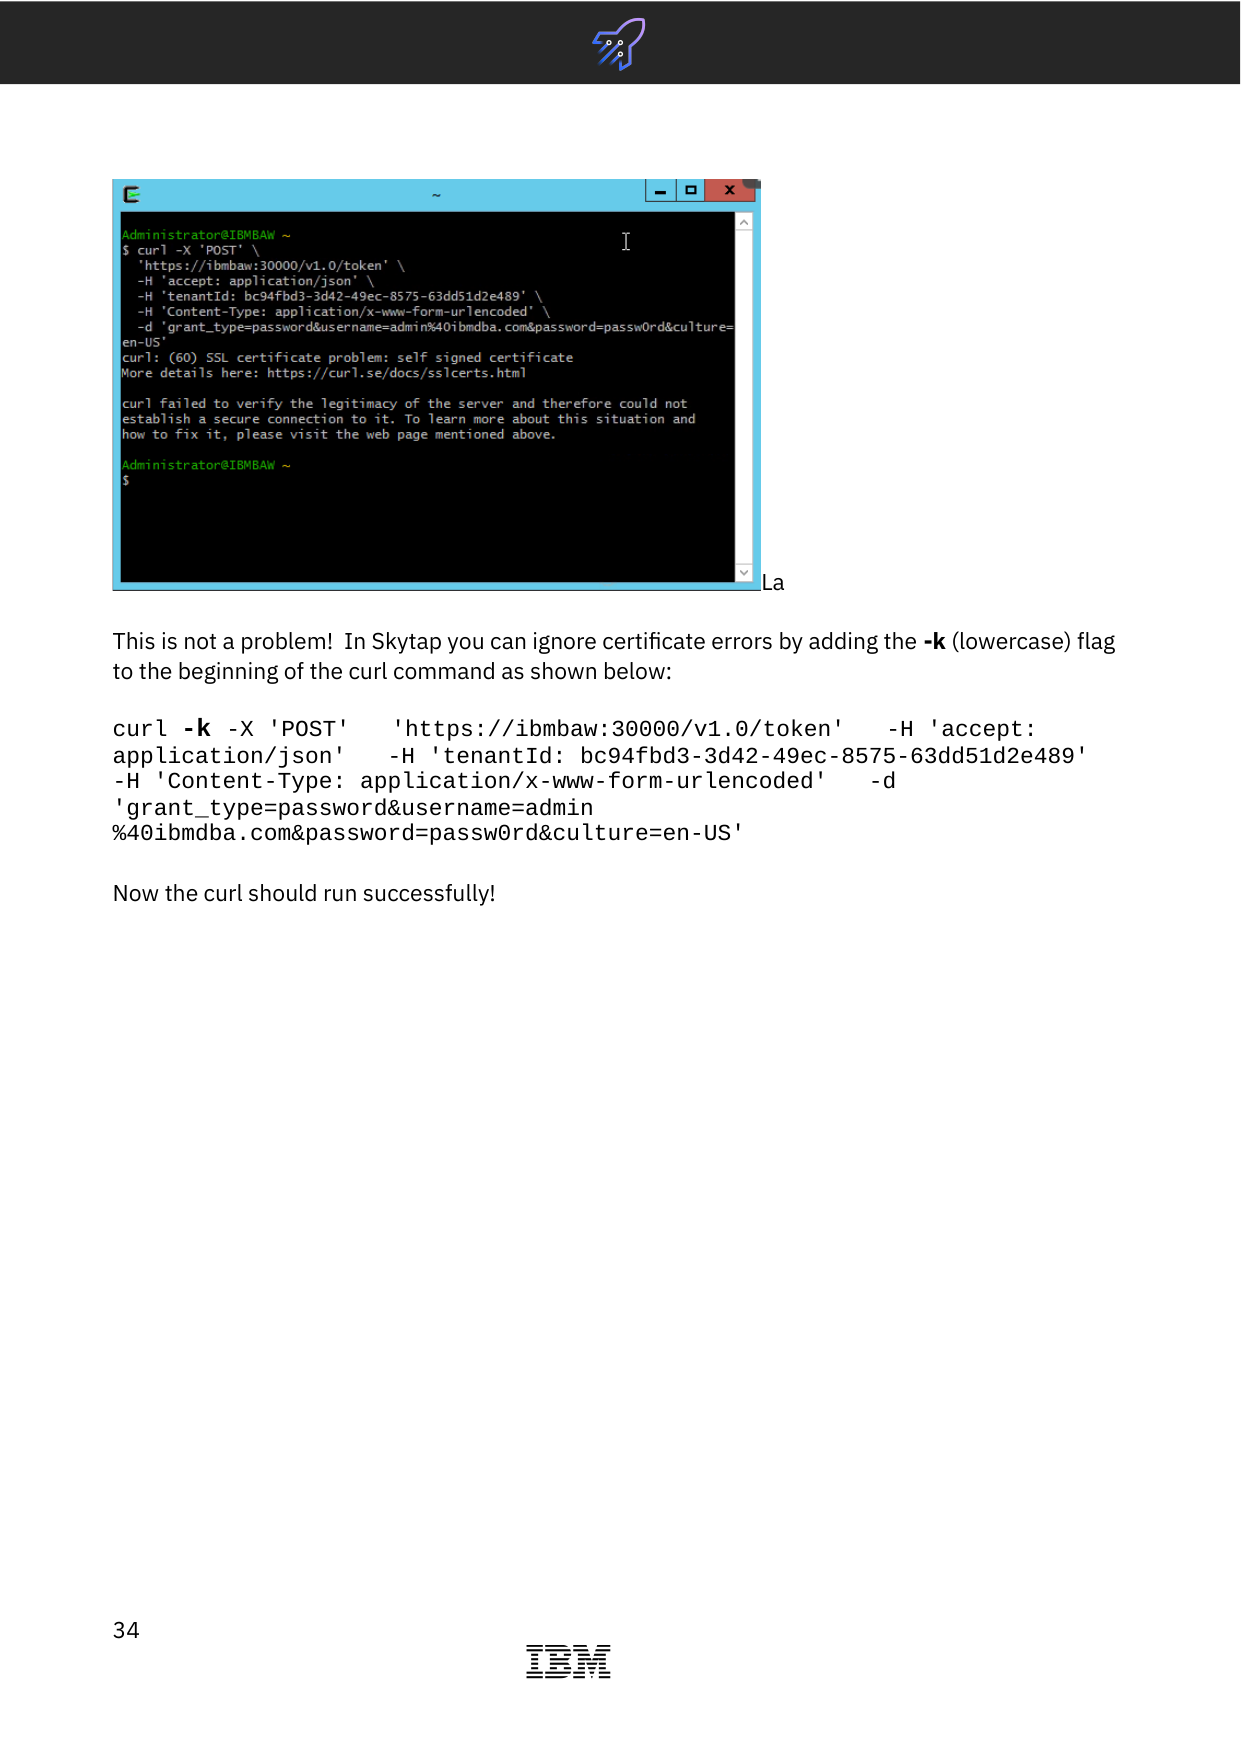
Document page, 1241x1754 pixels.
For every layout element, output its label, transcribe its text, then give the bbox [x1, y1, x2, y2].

text curl -k -X 'POST' 'https://ibmbaw:30000/v1.0/token' -H 'accept: application/json' -H 'tenantId: bc94fbd3-3d42-49ec-8575-63dd51d2e489' -H 'Content-Type: application/x-www-form-urlencoded' -d 'grant_type=password&username=admin%40ibmdba.com&password=passw0rd&culture=en-US' [112, 716, 1128, 848]
picture [112, 179, 761, 591]
picture [588, 14, 649, 75]
picture [526, 1645, 611, 1679]
text Now the curl should run successfully! [112, 877, 1128, 907]
text This is not a problem! In Skytap you can ignore certificate errors by adding the -k (lowercase) flag to the beginning of the curl command as shown below: [112, 626, 1128, 686]
